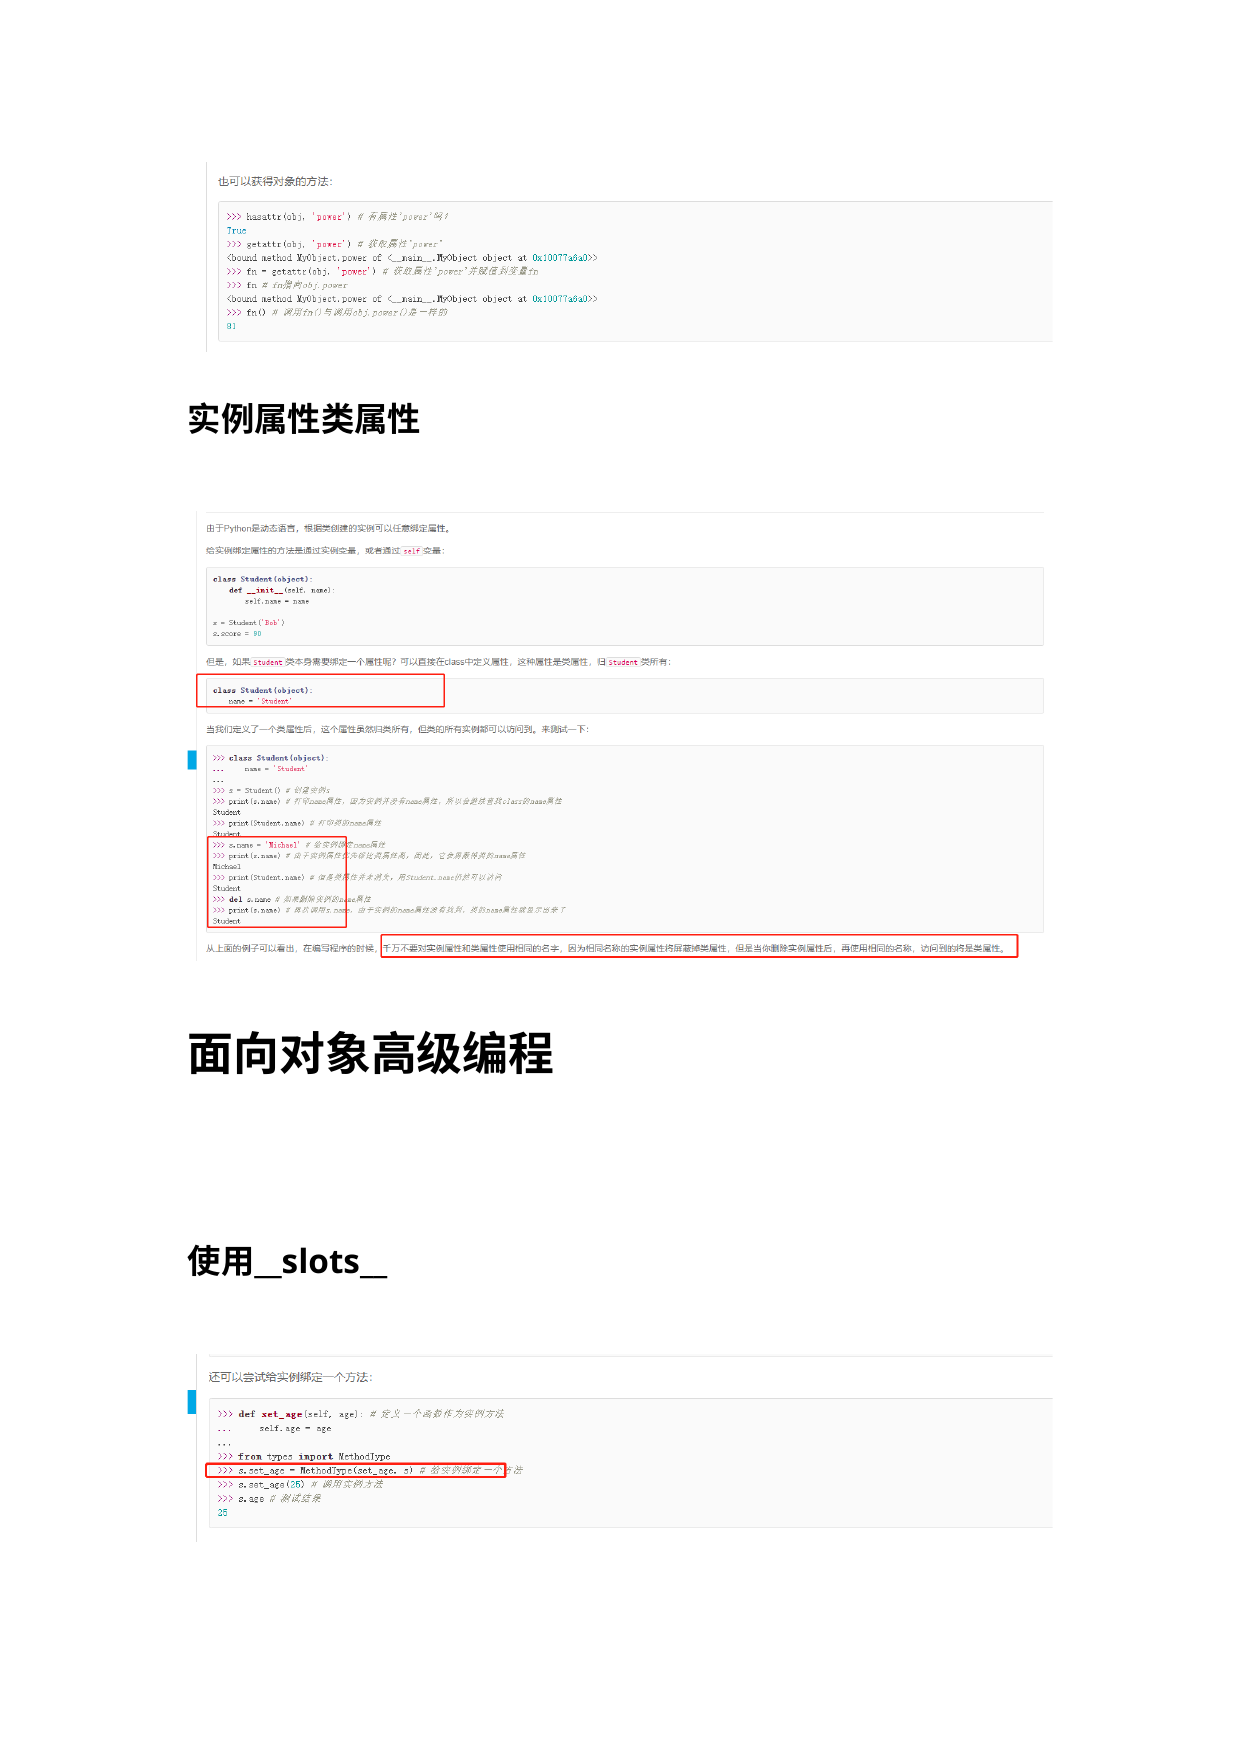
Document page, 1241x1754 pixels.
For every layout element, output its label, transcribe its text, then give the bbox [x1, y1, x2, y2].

picture [187, 511, 1053, 961]
subtitle 实例属性类属性 [187, 384, 1053, 449]
picture [187, 1354, 1053, 1542]
subtitle 使用__slots__ [187, 1227, 1053, 1292]
picture [187, 162, 1053, 352]
subtitle 面向对象高级编程 [187, 1002, 1053, 1099]
